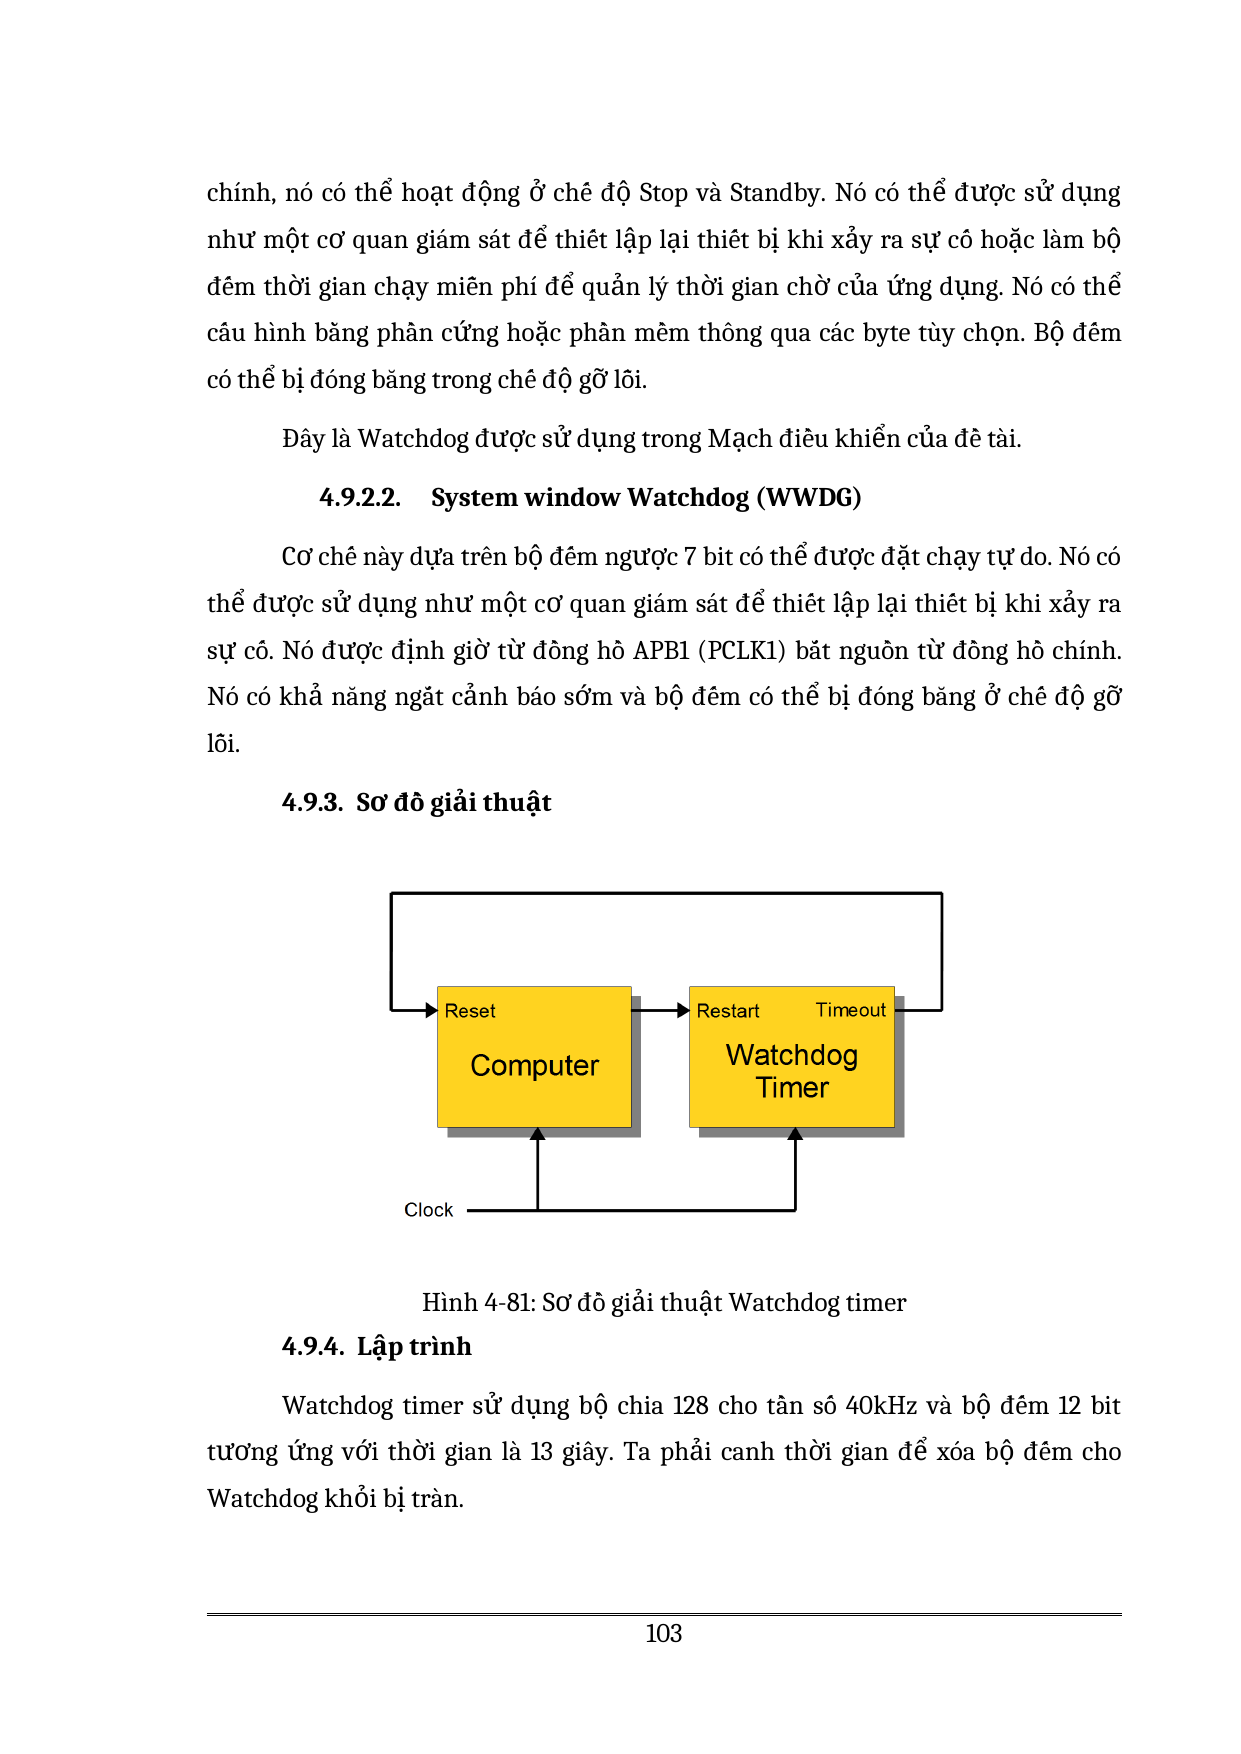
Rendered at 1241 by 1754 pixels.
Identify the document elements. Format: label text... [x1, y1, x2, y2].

text Cơ chế này dựa trên bộ đếm ngược 7 bit có thể được đặt chạy tự do. Nó có thể được sử dụng như một cơ quan giám sát để thiết lập lại thiết bị khi xảy ra sự cố. Nó được định giờ từ đồng hồ APB1 (PCLK1) bắt nguồn từ đồng hồ chính. Nó có khả năng ngắt cảnh báo sớm và bộ đếm có thể bị đóng băng ở chế độ gỡ lỗi. [207, 541, 1122, 759]
text Watchdog timer sử dụng bộ chia 128 cho tần số 40kHz và bộ đếm 12 bit tương ứng với thời gian là 13 giây. Ta phải canh thời gian để xóa bộ đếm cho Watchdog khỏi bị tràn. [207, 1390, 1122, 1514]
subtitle System window Watchdog (WWDG) [319, 482, 1122, 513]
picture [358, 846, 971, 1259]
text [207, 177, 1122, 395]
subtitle Lập trình [282, 1331, 1122, 1362]
subtitle Sơ đồ giải thuật [282, 787, 1122, 818]
text Đây là Watchdog được sử dụng trong Mạch điều khiển của đề tài. [207, 423, 1122, 454]
